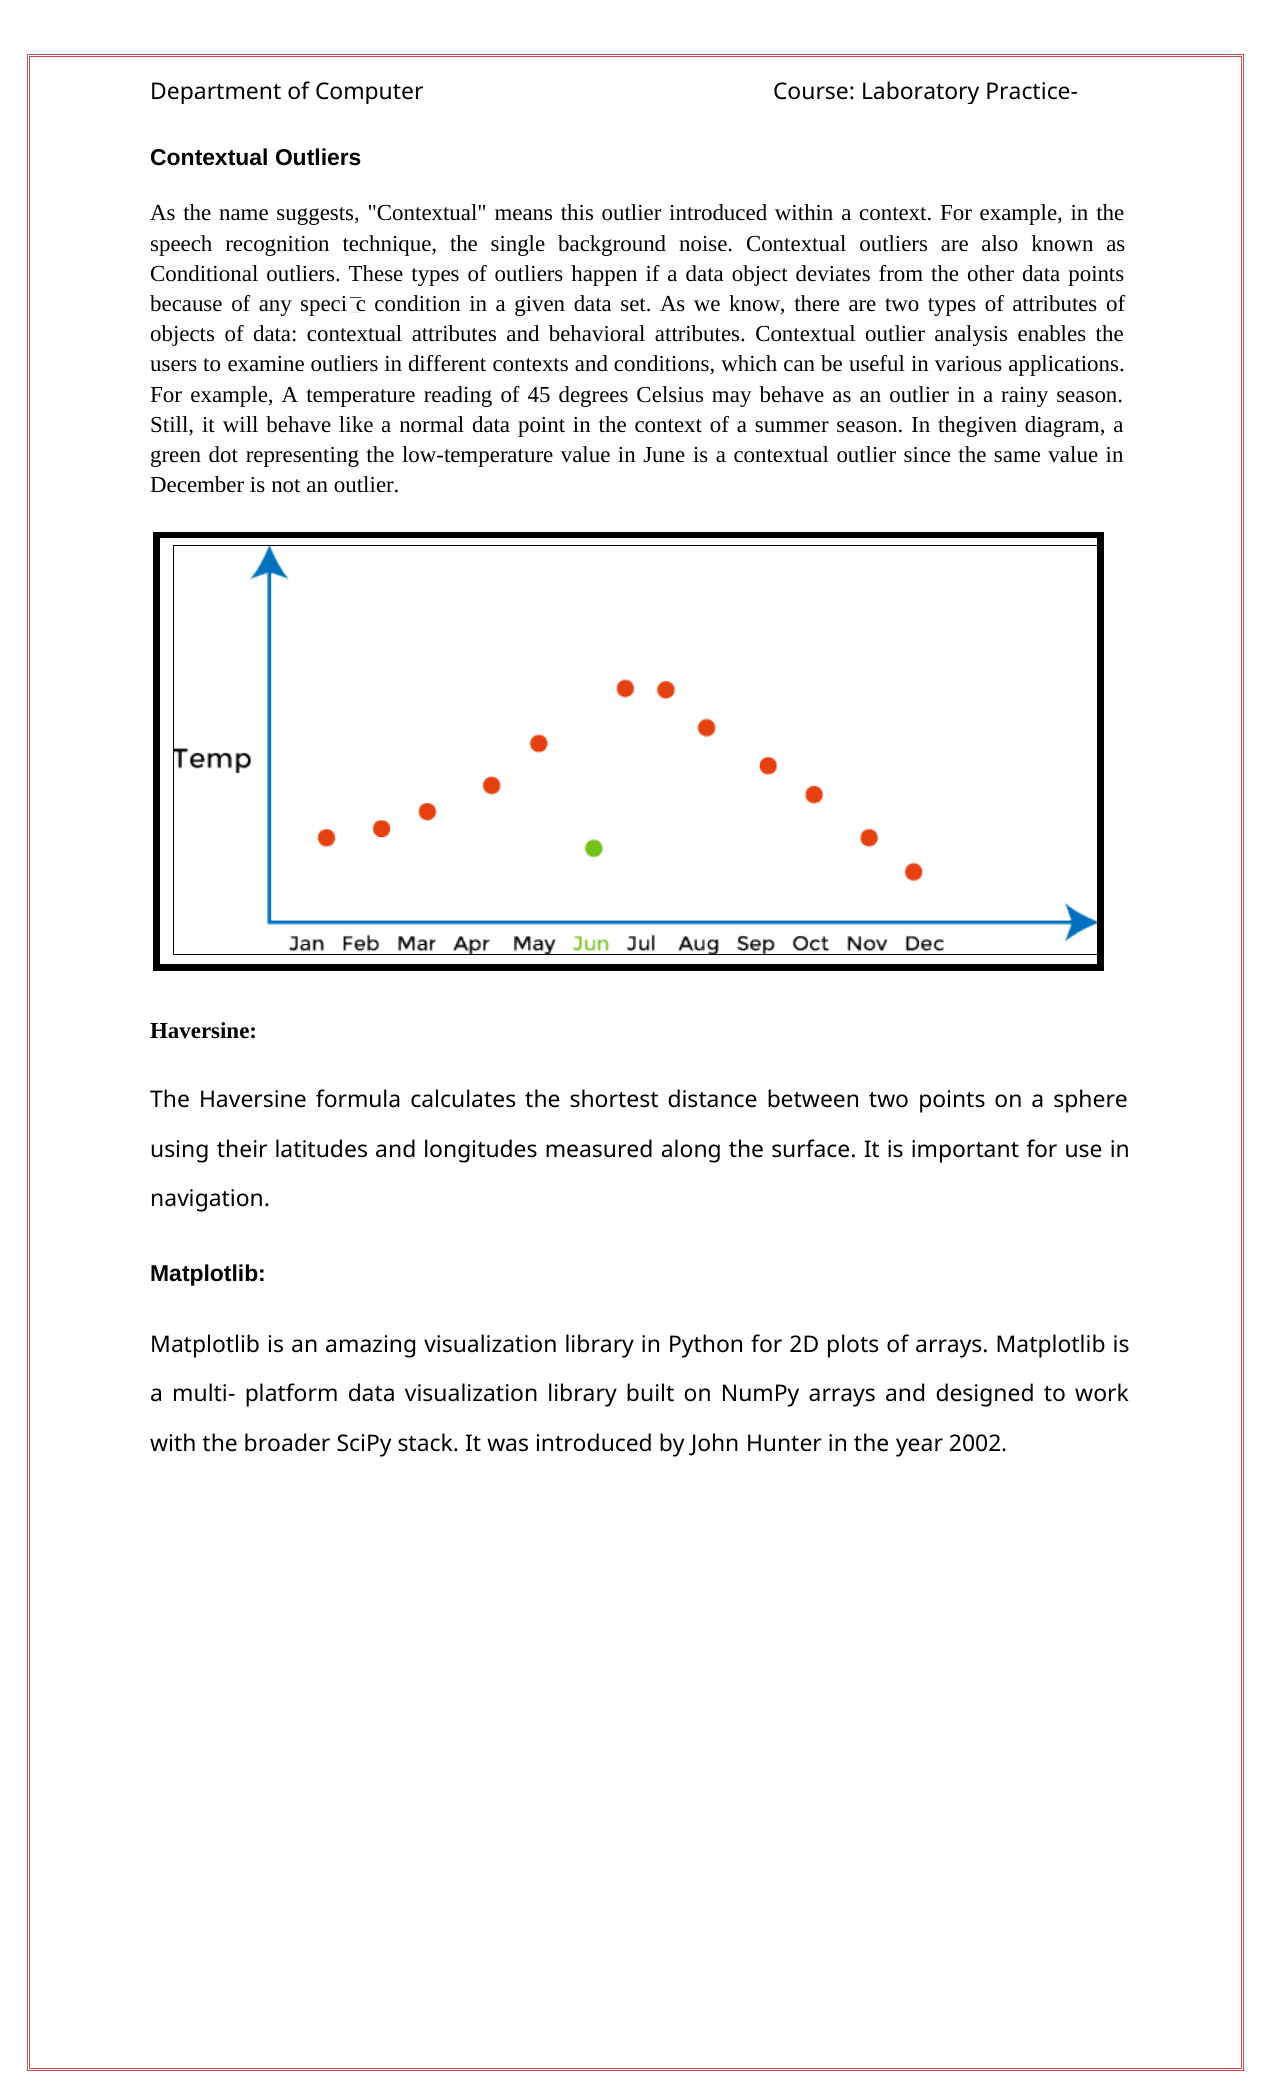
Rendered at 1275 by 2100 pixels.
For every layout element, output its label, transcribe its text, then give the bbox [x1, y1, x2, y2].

picture [174, 546, 1097, 954]
text Matplotlib: [150, 1260, 1241, 1287]
text Contextual Outliers [150, 144, 1241, 171]
text The Haversine formula calculates the shortest distance between two points on a sphere using their latitudes and longitudes measured along the surface. It is important for use in navigation. [150, 1083, 1130, 1213]
text As the name suggests, "Contextual" means this outlier introduced within a context. For example, in the speech recognition technique, the single background noise. Contextual outliers are also known as Conditional outliers. These types of outliers happen if a data object deviates from the other data points because of any speci c condition in a given data set. As we know, there are two types of attributes of objects of data: contextual attributes and behavioral attributes. Contextual outlier analysis enables the users to examine outliers in different contexts and conditions, which can be useful in various applications. For example, A temperature reading of 45 degrees Celsius may behave as an outlier in a rainy season. Still, it will behave like a normal data point in the context of a summer season. In thegiven diagram, a green dot representing the low-temperature value in June is a contextual outlier since the same value in December is not an outlier. [150, 199, 1126, 498]
text Matplotlib is an amazing visualization library in Python for 2D plots of arrays. Matplotlib is a multi- platform data visualization library built on NumPy arrays and designed to work with the broader SciPy stack. It was introduced by John Hunter in the year 2002. [150, 1328, 1131, 1458]
text Haversine: [150, 1018, 1241, 1044]
